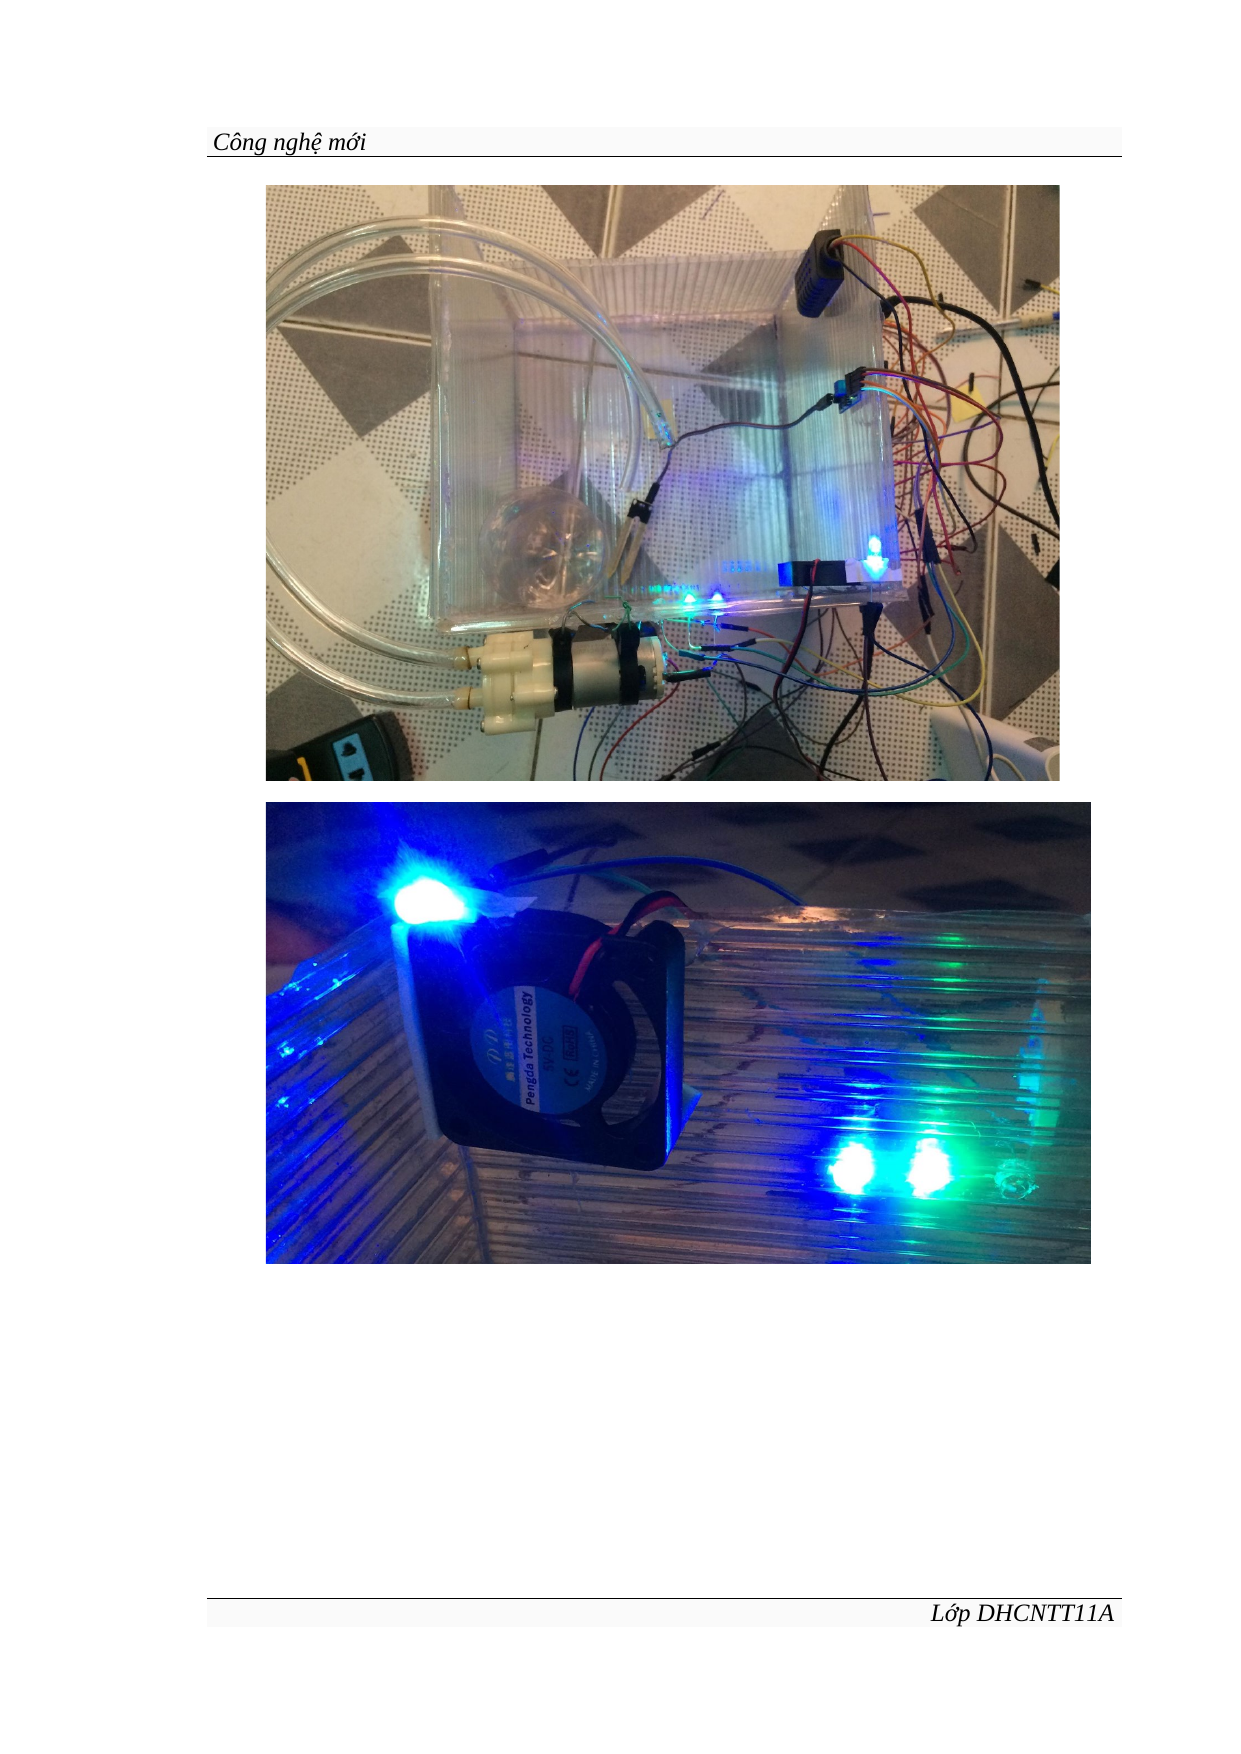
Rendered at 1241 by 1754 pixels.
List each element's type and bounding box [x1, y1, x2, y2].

picture [265, 185, 1060, 781]
picture [265, 802, 1091, 1264]
